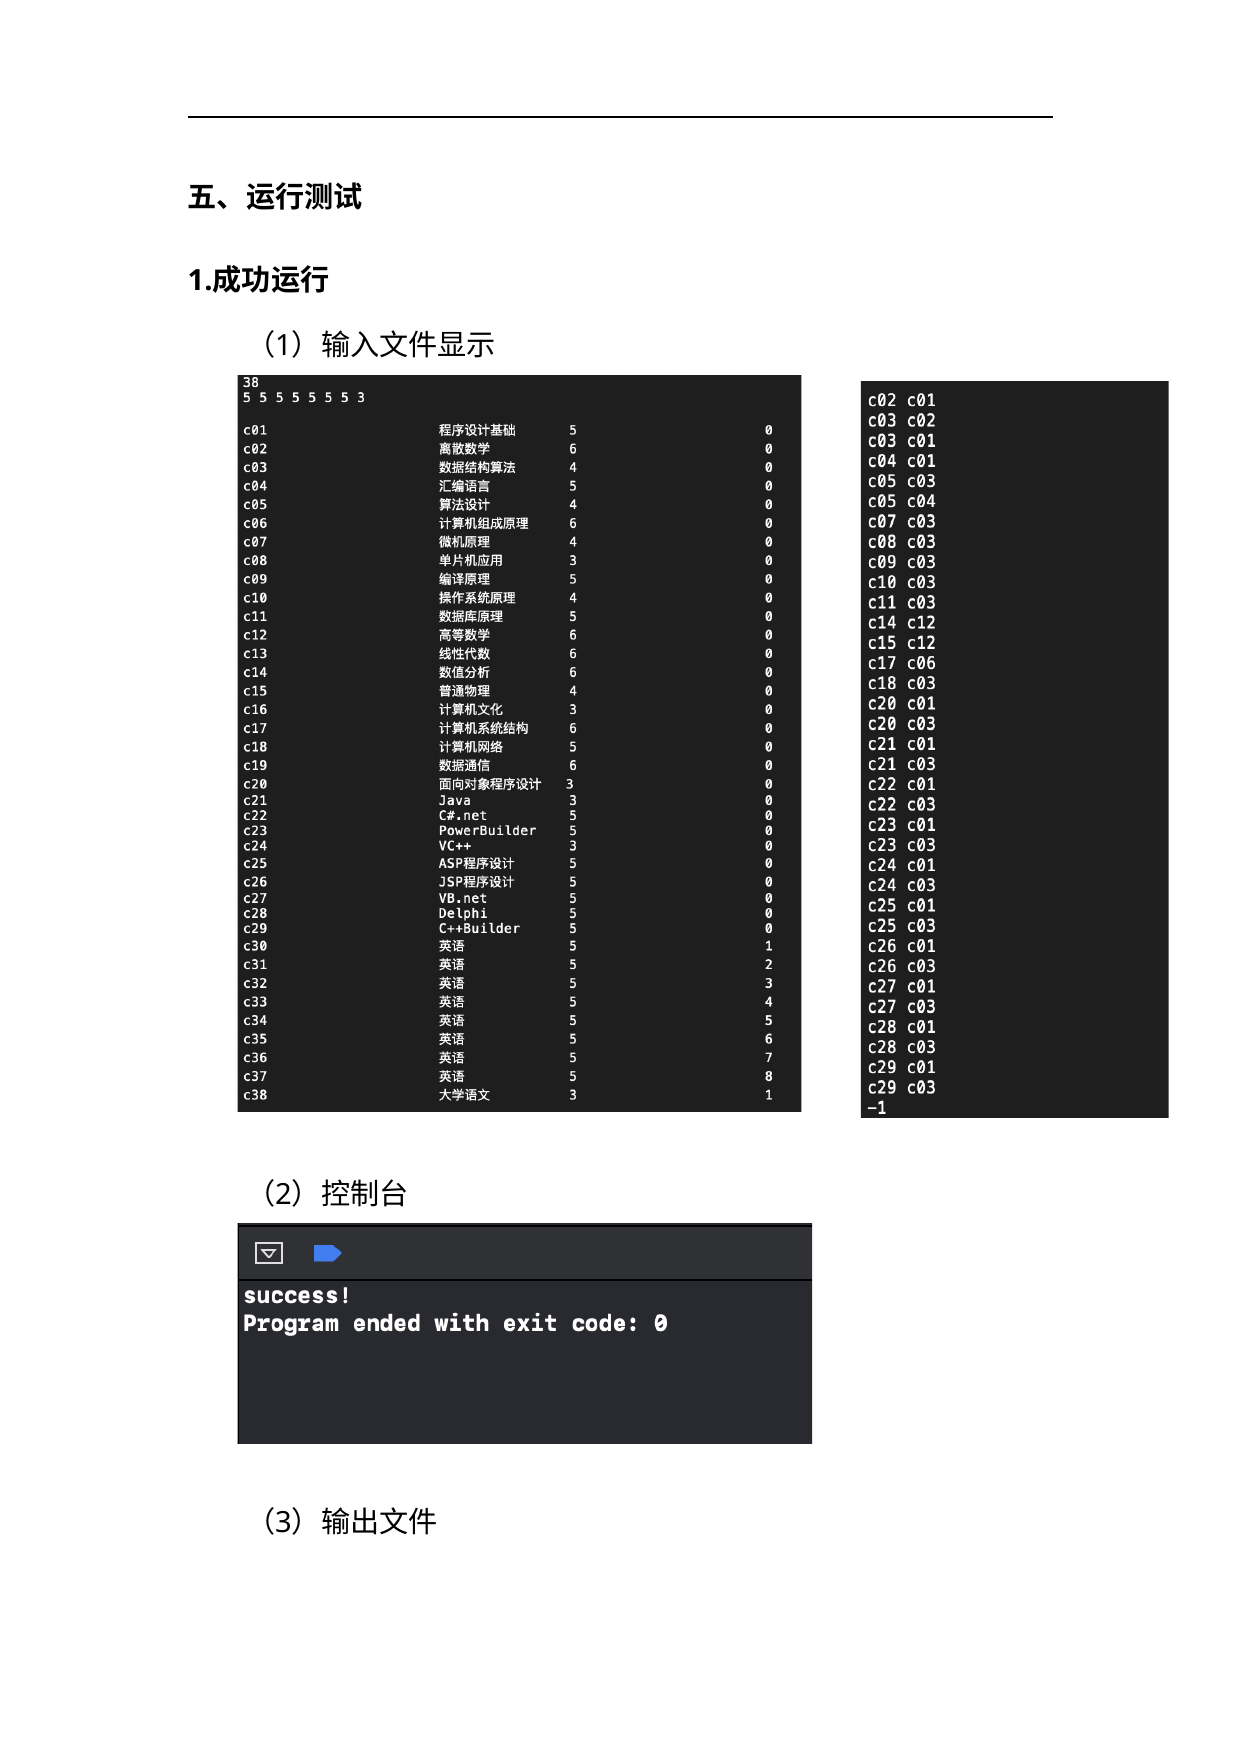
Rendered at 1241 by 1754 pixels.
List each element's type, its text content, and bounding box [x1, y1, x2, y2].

text （1）输入文件显示 [187, 311, 1053, 376]
text 五、运行测试 [187, 162, 1053, 227]
text 1.成功运行 [187, 246, 1053, 311]
picture [237, 1223, 813, 1444]
picture [860, 381, 1169, 1118]
picture [237, 375, 802, 1112]
text （2）控制台 [187, 1159, 1053, 1224]
text （3）输出文件 [187, 1487, 1053, 1552]
